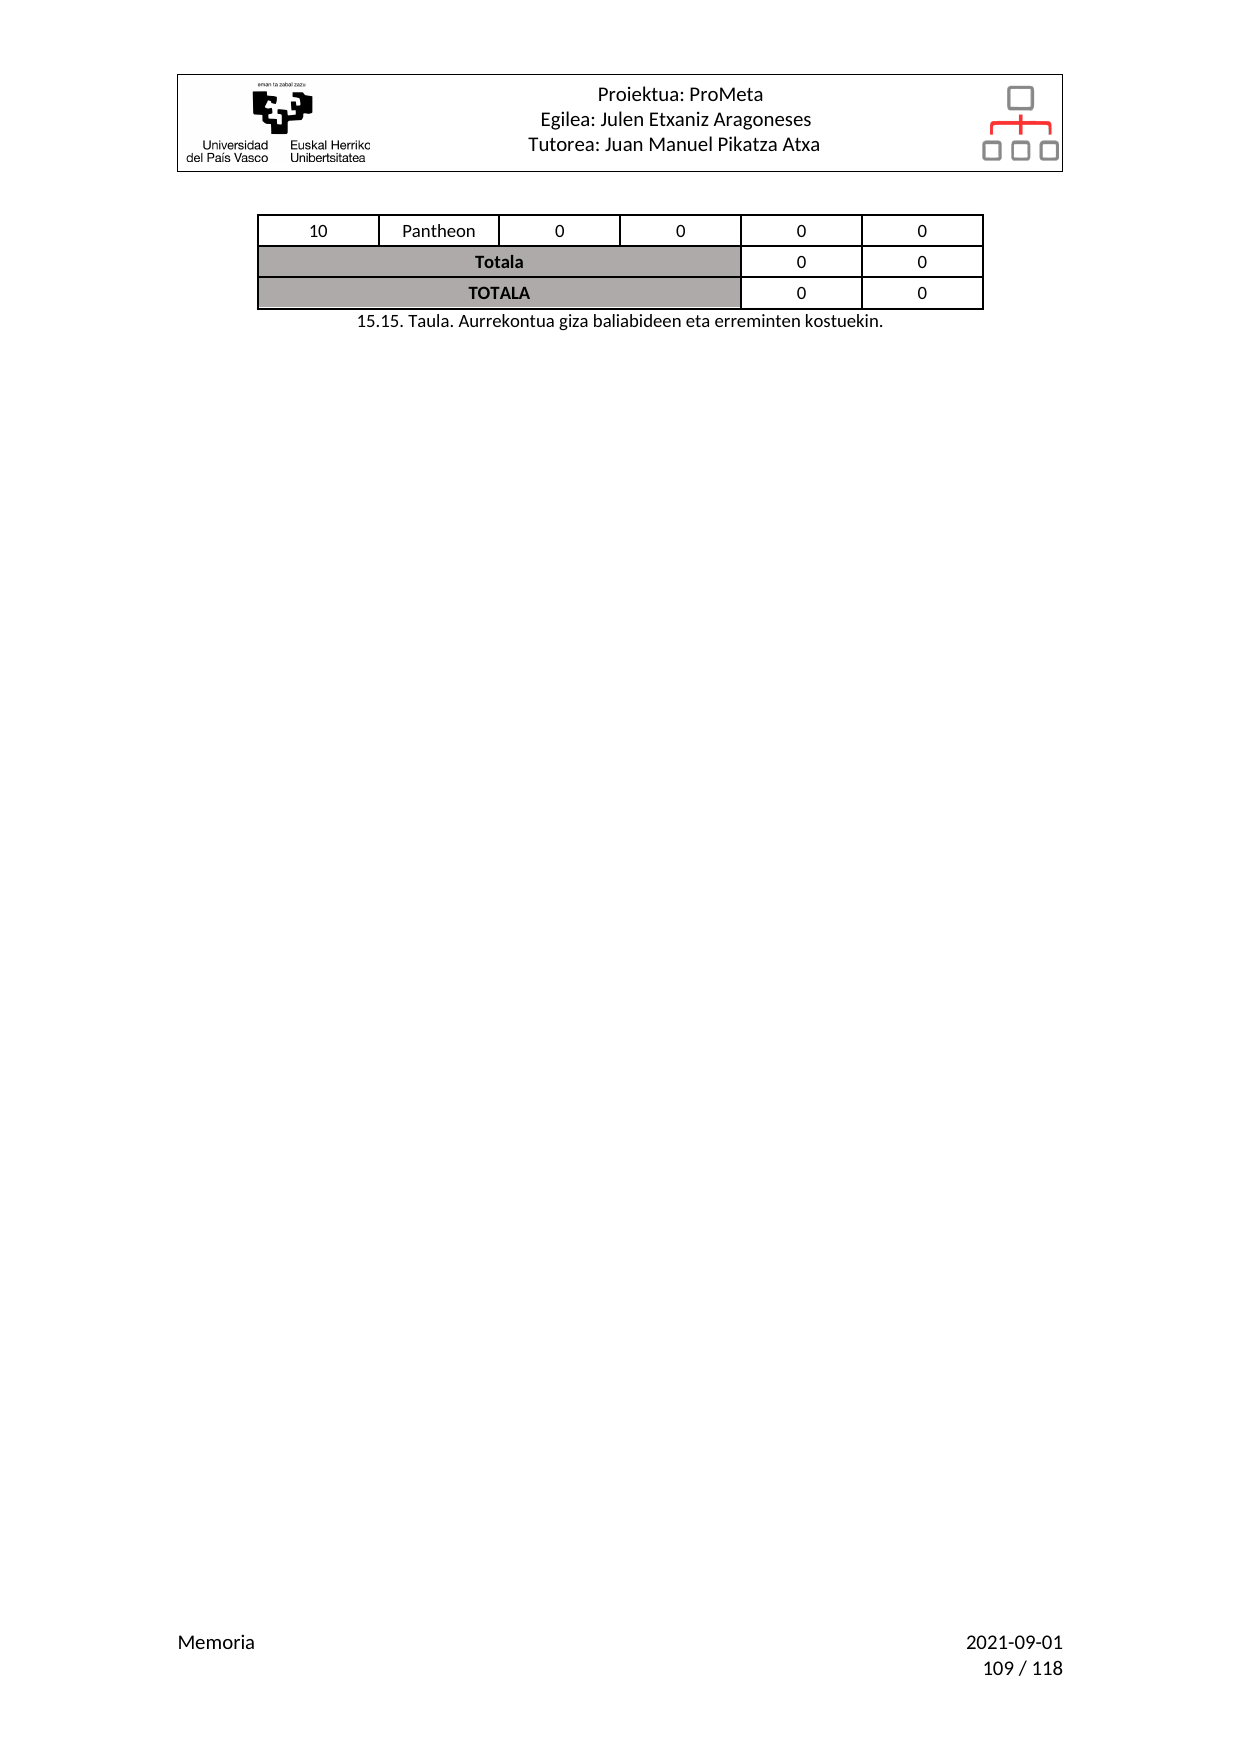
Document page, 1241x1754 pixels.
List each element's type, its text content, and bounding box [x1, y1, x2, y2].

table_cell 0 [621, 216, 740, 245]
table_cell 0 [500, 216, 619, 245]
table_cell 0 [863, 216, 982, 245]
table_cell 10 [259, 216, 378, 245]
table_cell 0 [863, 278, 982, 307]
picture [978, 80, 1060, 162]
table_cell 0 [742, 216, 861, 245]
table_cell 0 [742, 278, 861, 307]
table_cell Pantheon [380, 216, 498, 245]
table_cell 0 [863, 247, 982, 276]
picture [182, 81, 370, 162]
table_cell Totala [259, 247, 740, 276]
table_cell TOTALA [259, 278, 740, 307]
table_cell 0 [742, 247, 861, 276]
